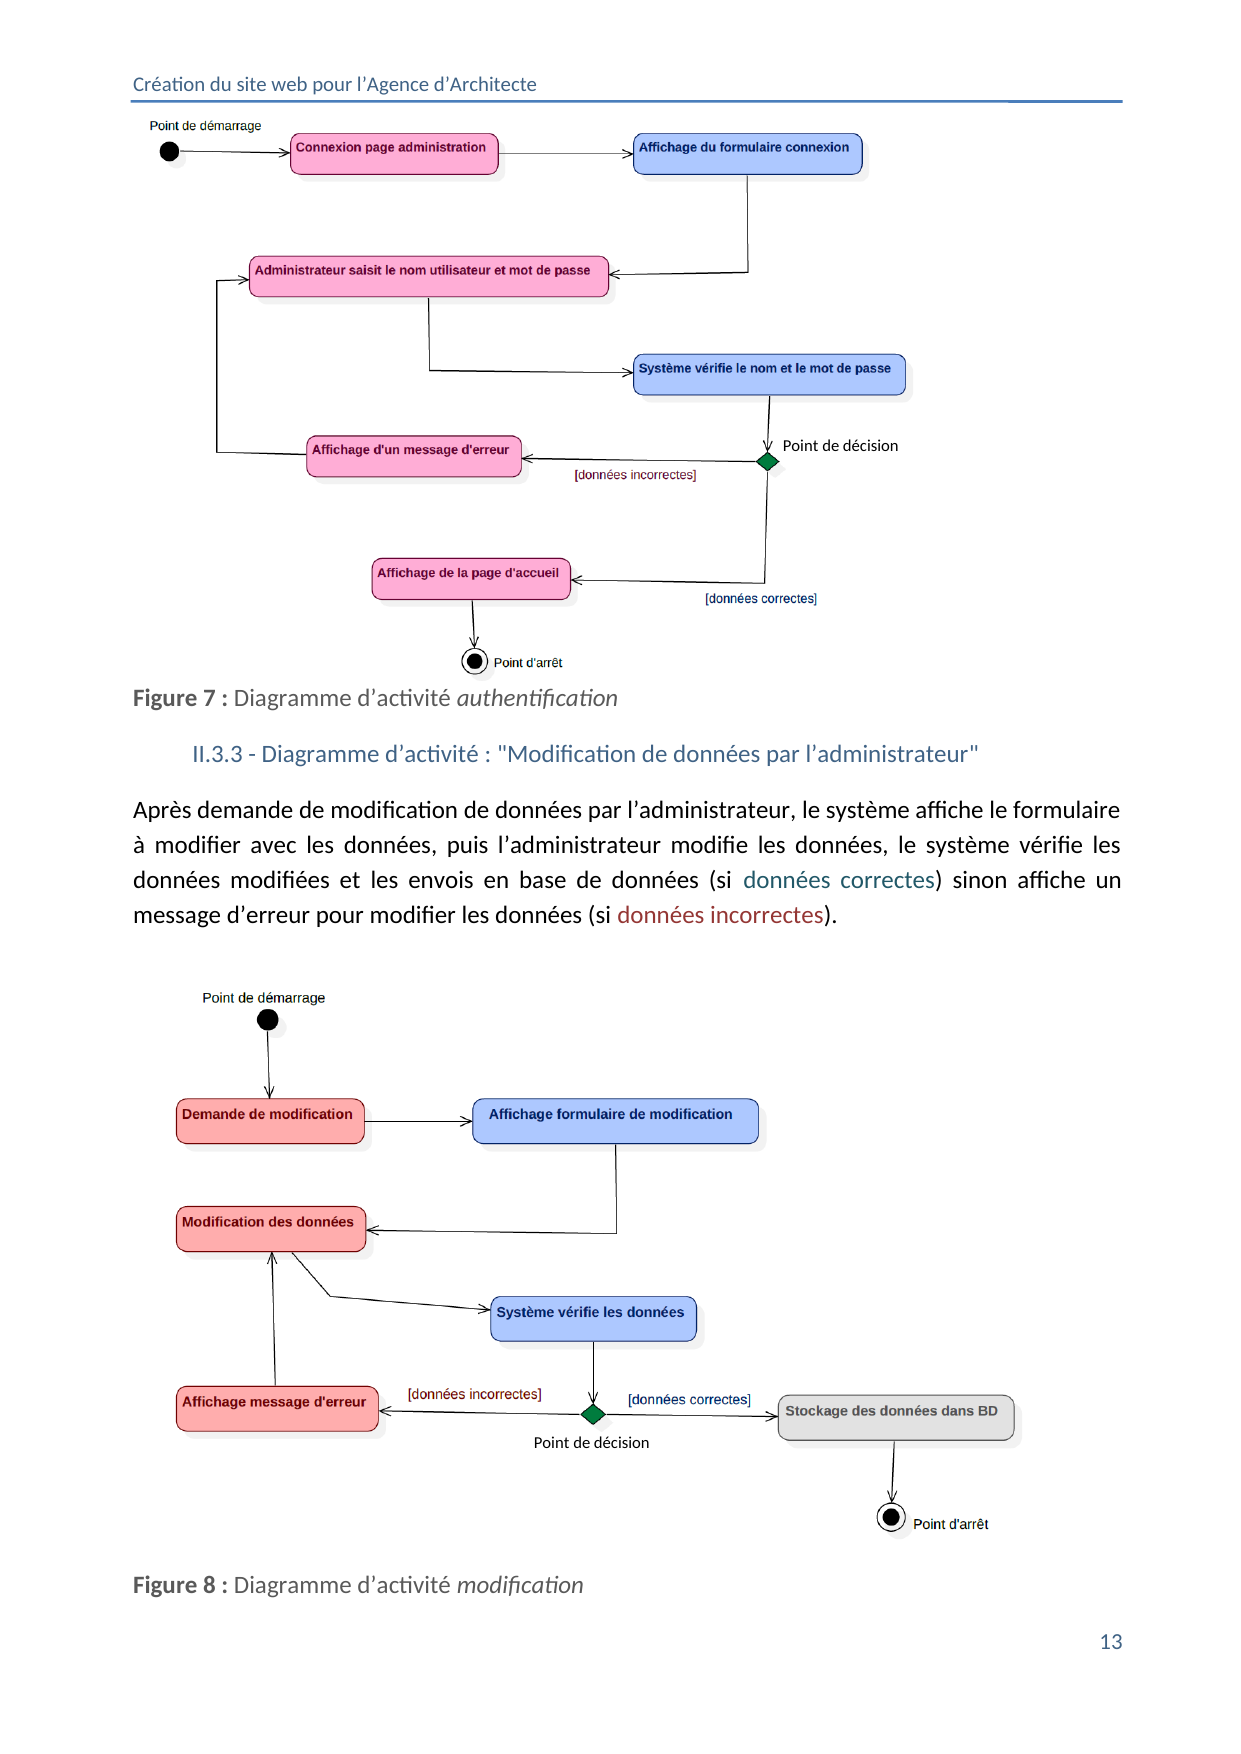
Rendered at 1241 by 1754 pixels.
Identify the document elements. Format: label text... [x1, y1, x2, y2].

text Figure 8 : Diagramme d’activité modification [133, 1569, 1122, 1600]
text Après demande de modification de données par l’administrateur, le système affiche le formulaire à modifier avec les données, puis l’administrateur modifie les données, le système vérifie les données modifiées et les envois en base de données (si données correctes) sinon affiche un message d’erreur pour modifier les données (si données incorrectes). [133, 794, 1122, 930]
text Figure 7 : Diagramme d’activité authentification [133, 683, 1122, 713]
picture [138, 106, 926, 681]
subtitle II.3.3 - Diagramme d’activité : "Modification de données par l’administrateur" [133, 738, 1122, 769]
picture [133, 986, 1032, 1544]
